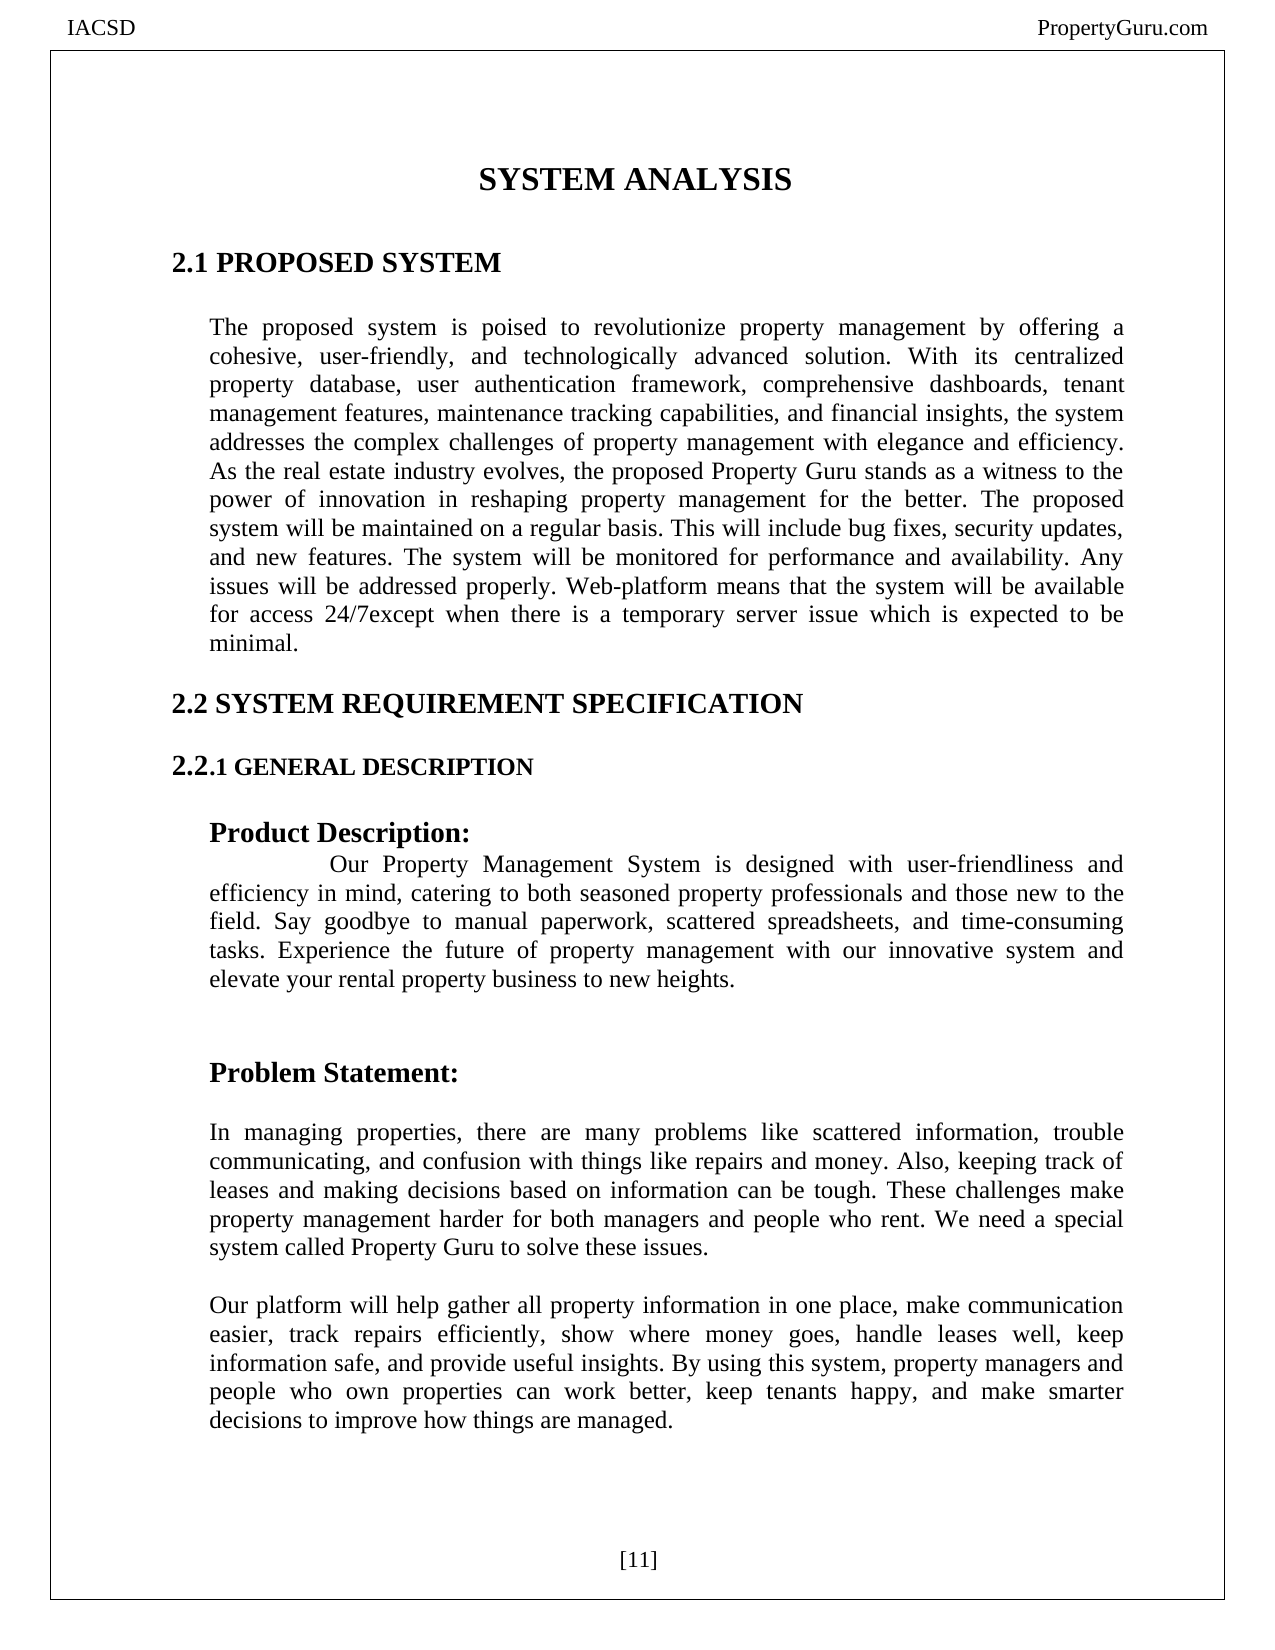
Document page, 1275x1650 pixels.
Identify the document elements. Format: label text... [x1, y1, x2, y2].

subtitle The proposed system is poised to revolutionize property management by offering a cohesive, user-friendly, and technologically advanced solution. With its centralized property database, user authentication framework, comprehensive dashboards, tenant management features, maintenance tracking capabilities, and financial insights, the system addresses the complex challenges of property management with elegance and efficiency. As the real estate industry evolves, the proposed Property Guru stands as a witness to the power of innovation in reshaping property management for the better. The proposed system will be maintained on a regular basis. This will include bug fixes, security updates, and new features. The system will be monitored for performance and availability. Any issues will be addressed properly. Web-platform means that the system will be available for access 24/7except when there is a temporary server issue which is expected to be minimal. [209, 312, 1125, 657]
subtitle 2.2 SYSTEM REQUIREMENT SPECIFICATION [150, 686, 1125, 719]
subtitle PROPOSED SYSTEM [172, 245, 1125, 278]
subtitle Product Description: [209, 815, 1125, 849]
subtitle SYSTEM ANALYSIS [363, 159, 908, 197]
subtitle .1 GENERAL DESCRIPTION [172, 748, 1125, 782]
subtitle Our platform will help gather all property information in one place, make communication easier, track repairs efficiently, show where money goes, handle leases well, keep information safe, and provide useful insights. By using this system, property managers and people who own properties can work better, keep tenants happy, and make smarter decisions to improve how things are managed. [209, 1290, 1125, 1434]
subtitle In managing properties, there are many problems like scattered information, trouble communicating, and confusion with things like repairs and money. Also, keeping track of leases and making decisions based on information can be tough. These challenges make property management harder for both managers and people who rent. We need a special system called Property Guru to solve these issues. [209, 1117, 1125, 1261]
subtitle Our Property Management System is designed with user-friendliness and efficiency in mind, catering to both seasoned property professionals and those new to the field. Say goodbye to manual paperwork, scattered spreadsheets, and time-consuming tasks. Experience the future of property management with our innovative system and elevate your rental property business to new heights. [209, 849, 1125, 993]
subtitle Problem Statement: [209, 1055, 1125, 1088]
